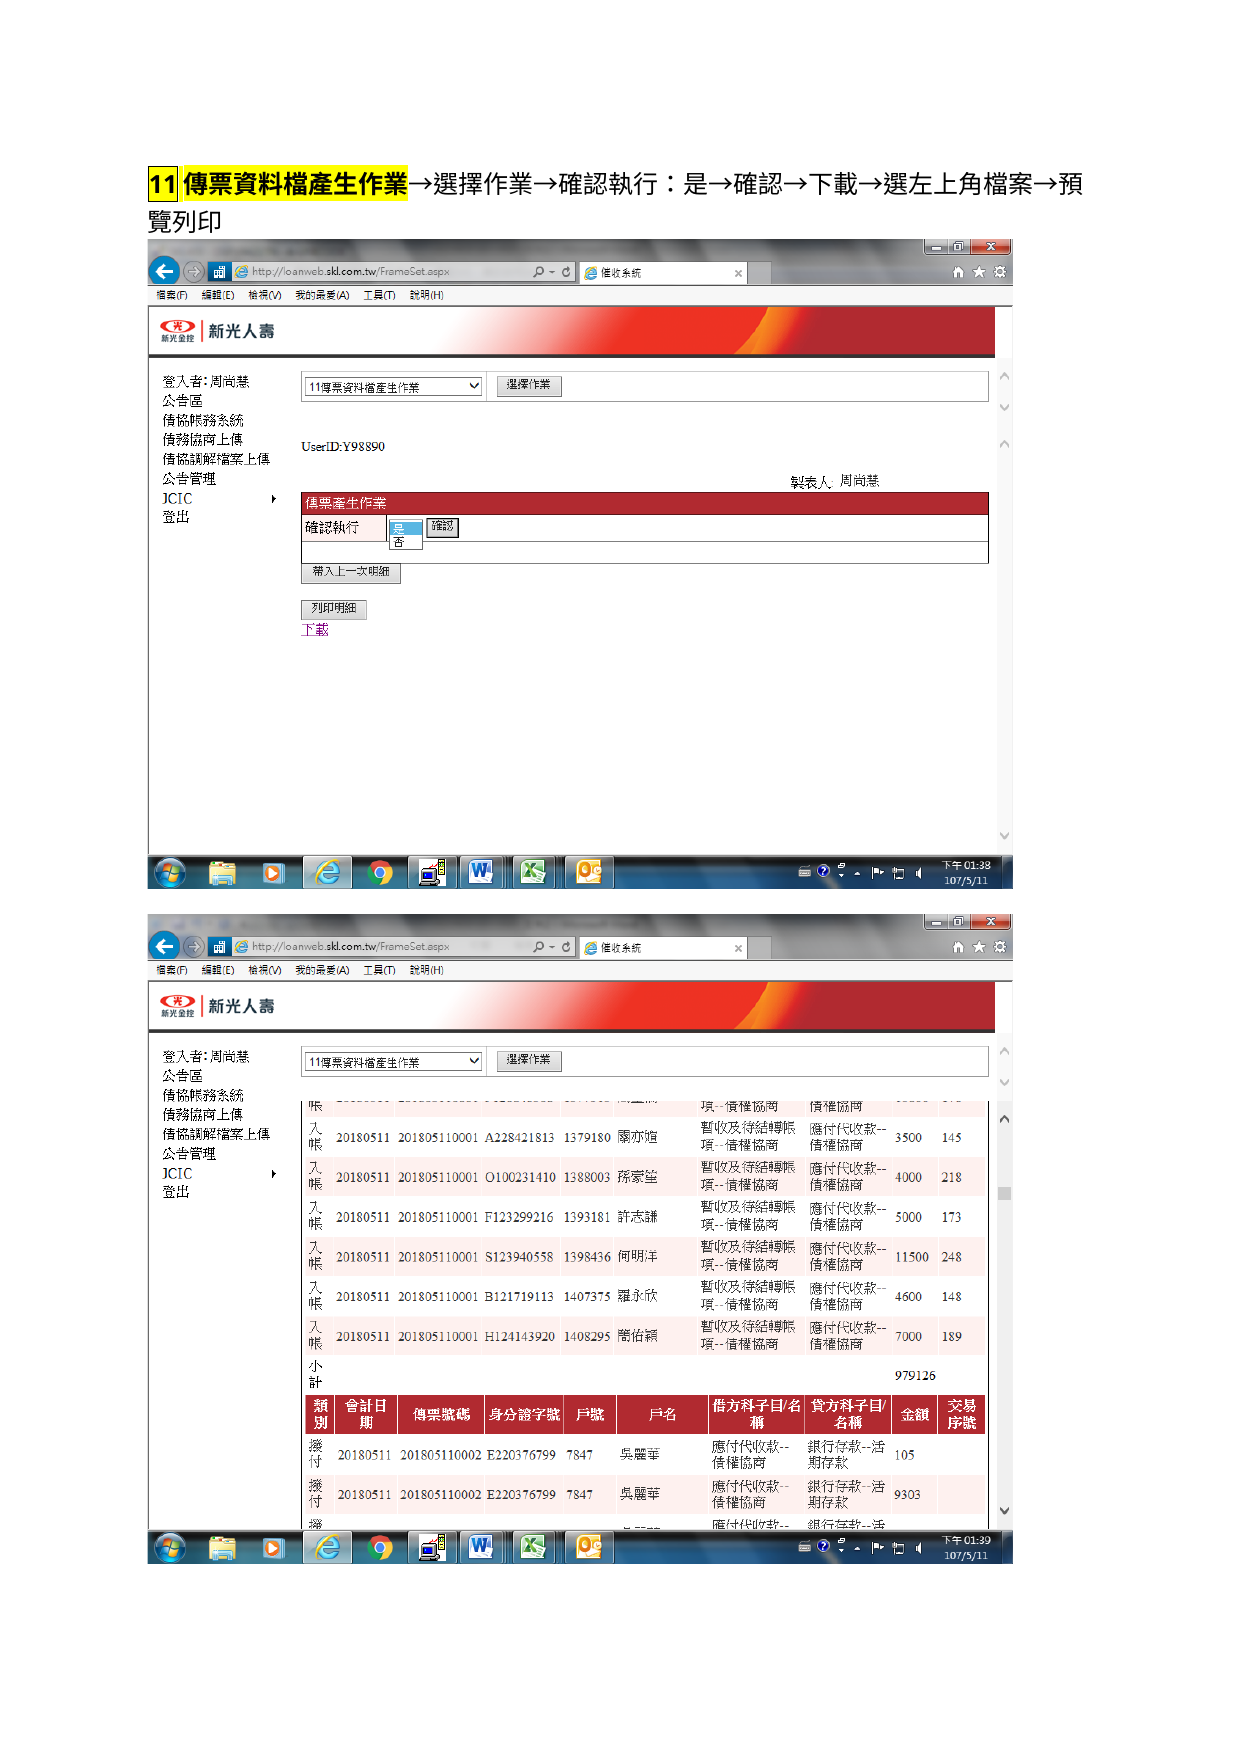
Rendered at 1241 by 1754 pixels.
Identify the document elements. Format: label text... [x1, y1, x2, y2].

picture [147, 914, 1013, 1564]
text 11傳票資料檔產生作業→選擇作業→確認執行：是→確認→下載→選左上角檔案→預覽列印 [148, 164, 1092, 239]
picture [147, 239, 1013, 889]
